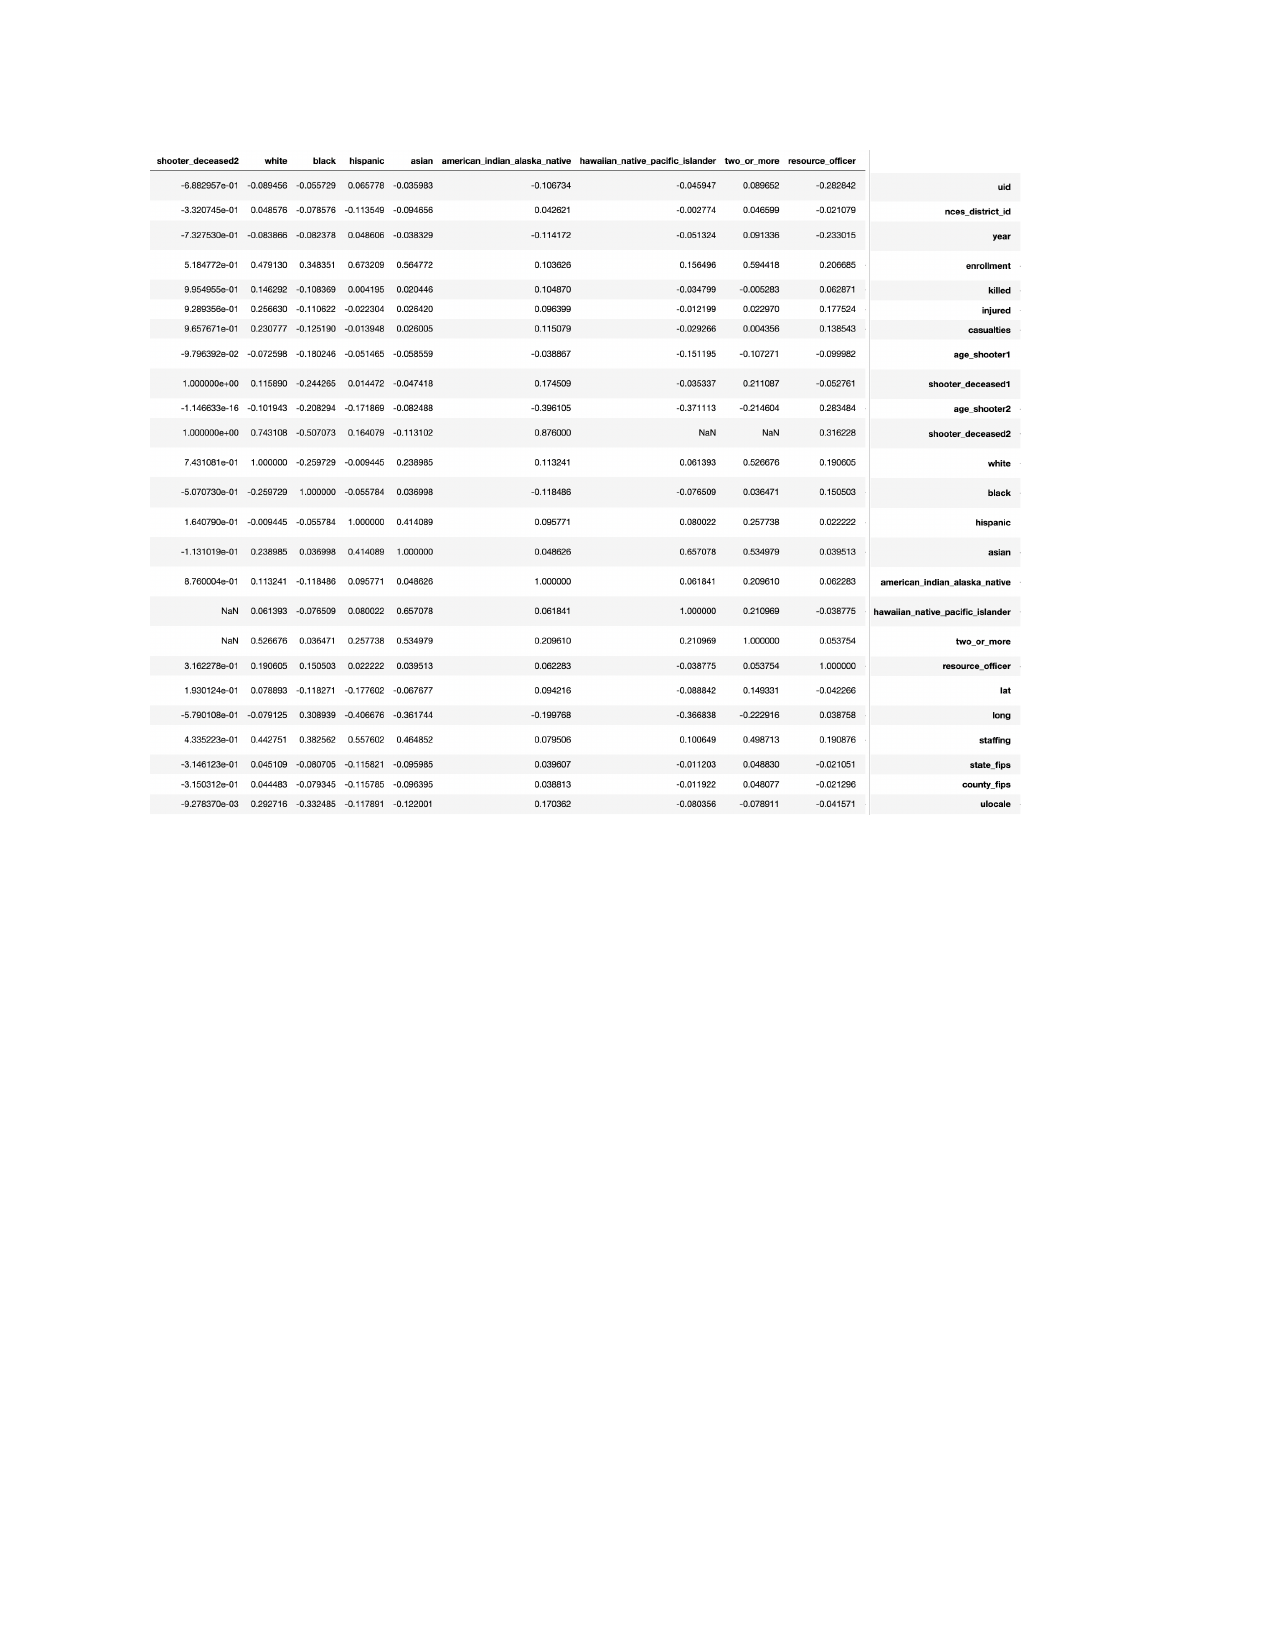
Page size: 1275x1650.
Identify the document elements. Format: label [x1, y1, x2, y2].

picture [150, 150, 1021, 815]
